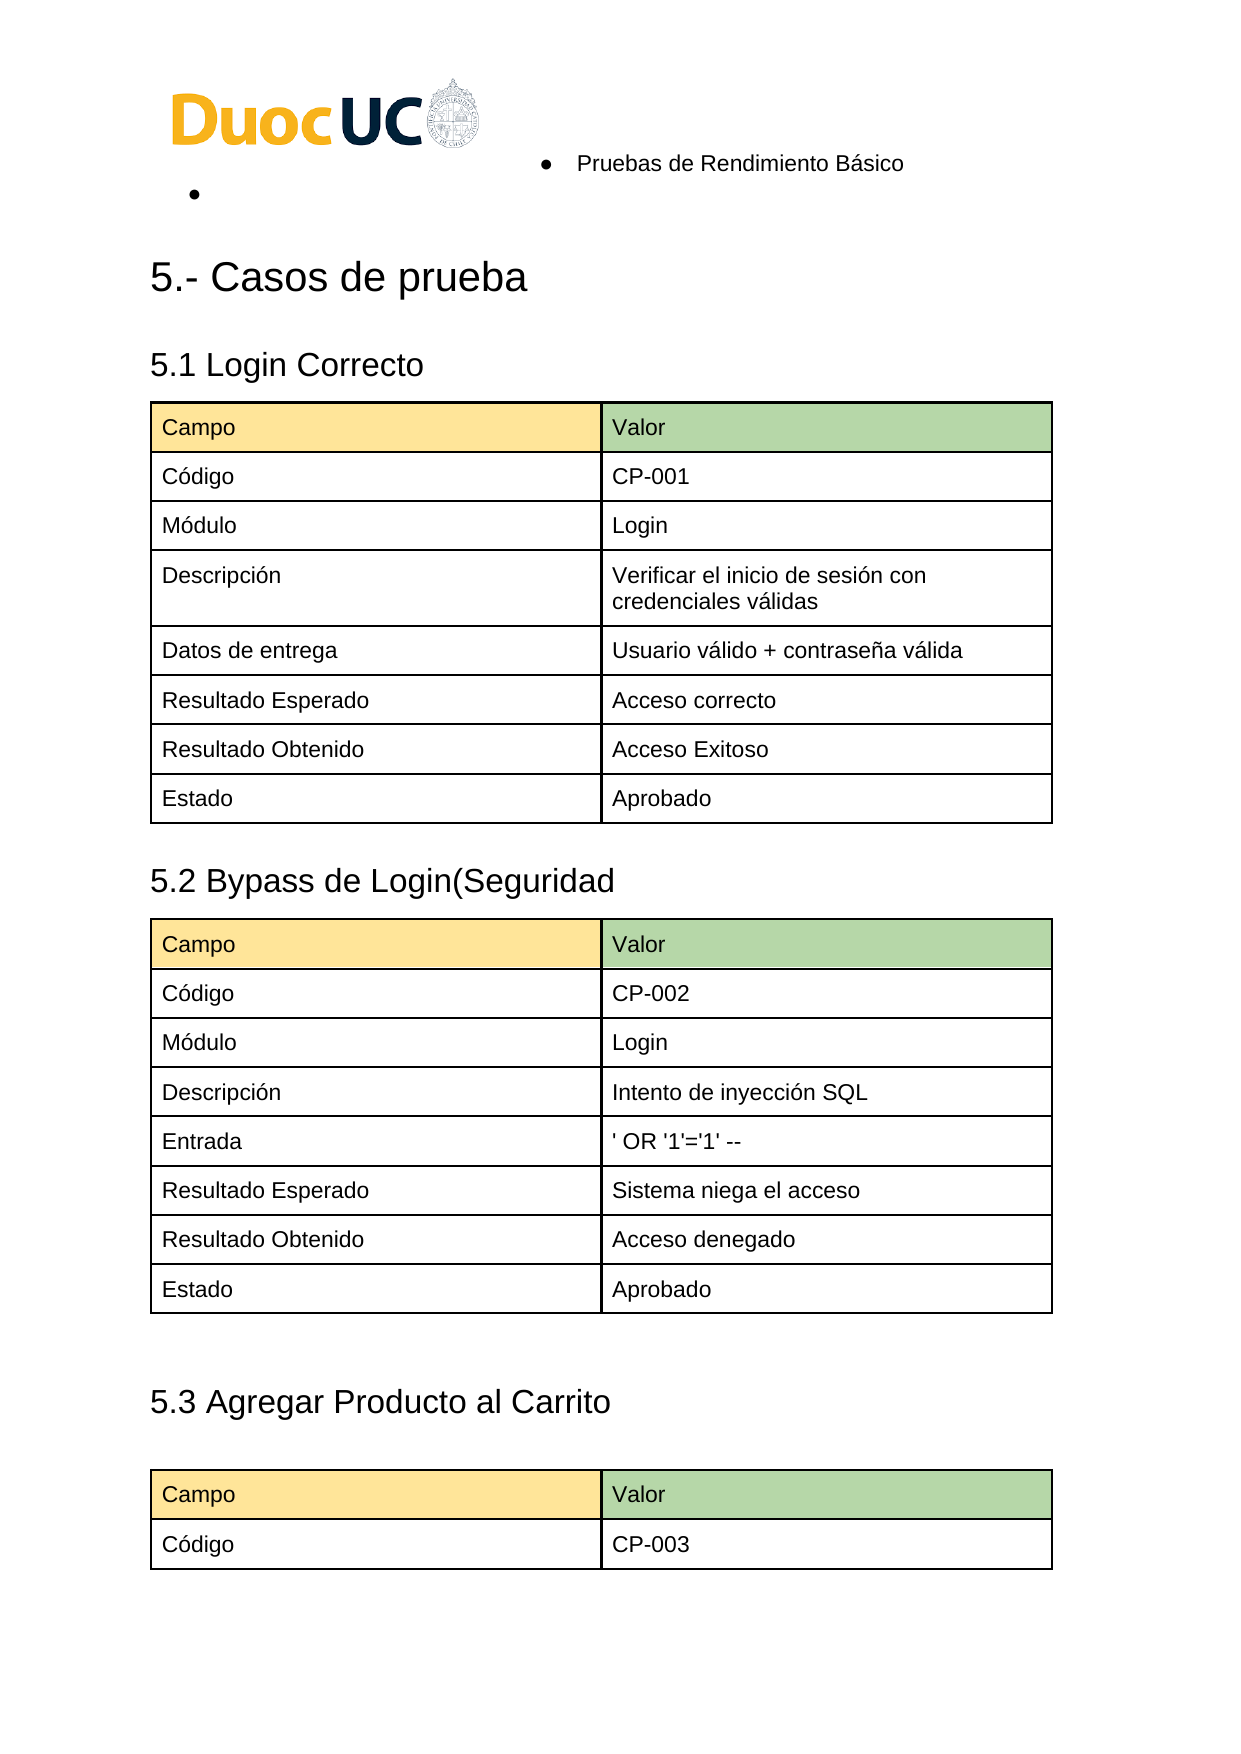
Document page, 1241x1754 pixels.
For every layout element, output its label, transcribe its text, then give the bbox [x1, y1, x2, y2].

table_cell Resultado Esperado [152, 676, 600, 723]
table_cell Módulo [152, 502, 600, 549]
table_cell Descripción [152, 1068, 600, 1115]
table_cell Verificar el inicio de sesión con credenciales válidas [603, 551, 1051, 625]
list Pruebas de Rendimiento Básico [187, 150, 1050, 176]
table_cell Resultado Obtenido [152, 1216, 600, 1263]
table_cell CP-003 [603, 1520, 1051, 1567]
table_cell Sistema niega el acceso [603, 1167, 1051, 1214]
table_header Valor [603, 404, 1051, 451]
table_cell Datos de entrega [152, 627, 600, 674]
table_cell CP-002 [603, 970, 1051, 1017]
table_cell Acceso Exitoso [603, 725, 1051, 773]
table_cell Acceso denegado [603, 1216, 1051, 1263]
subtitle 5.1 Login Correcto [150, 345, 1050, 383]
table_cell ' OR '1'='1' -- [603, 1117, 1051, 1164]
table_cell Intento de inyección SQL [603, 1068, 1051, 1115]
table_cell Descripción [152, 551, 600, 625]
subtitle 5.3 Agregar Producto al Carrito [150, 1382, 1050, 1421]
table_cell Login [603, 502, 1051, 549]
table_cell Login [603, 1019, 1051, 1066]
table_cell Usuario válido + contraseña válida [603, 627, 1051, 674]
table_cell Entrada [152, 1117, 600, 1164]
table_cell Resultado Esperado [152, 1167, 600, 1214]
table_cell Acceso correcto [603, 676, 1051, 723]
table_header Campo [152, 1471, 600, 1518]
table_header Campo [152, 404, 600, 451]
subtitle 5.- Casos de prueba [150, 252, 1050, 300]
table_cell Código [152, 453, 600, 500]
table_header Campo [152, 920, 600, 967]
table_cell Resultado Obtenido [152, 725, 600, 773]
table_cell Aprobado [603, 1265, 1051, 1312]
table_cell Módulo [152, 1019, 600, 1066]
table_cell Aprobado [603, 775, 1051, 822]
table_cell Código [152, 1520, 600, 1567]
table_cell Estado [152, 1265, 600, 1312]
picture [168, 75, 483, 152]
table_cell Estado [152, 775, 600, 822]
table_cell Código [152, 970, 600, 1017]
table_cell CP-001 [603, 453, 1051, 500]
table_header Valor [603, 1471, 1051, 1518]
table_header Valor [603, 920, 1051, 967]
subtitle 5.2 Bypass de Login(Seguridad [150, 861, 1050, 900]
